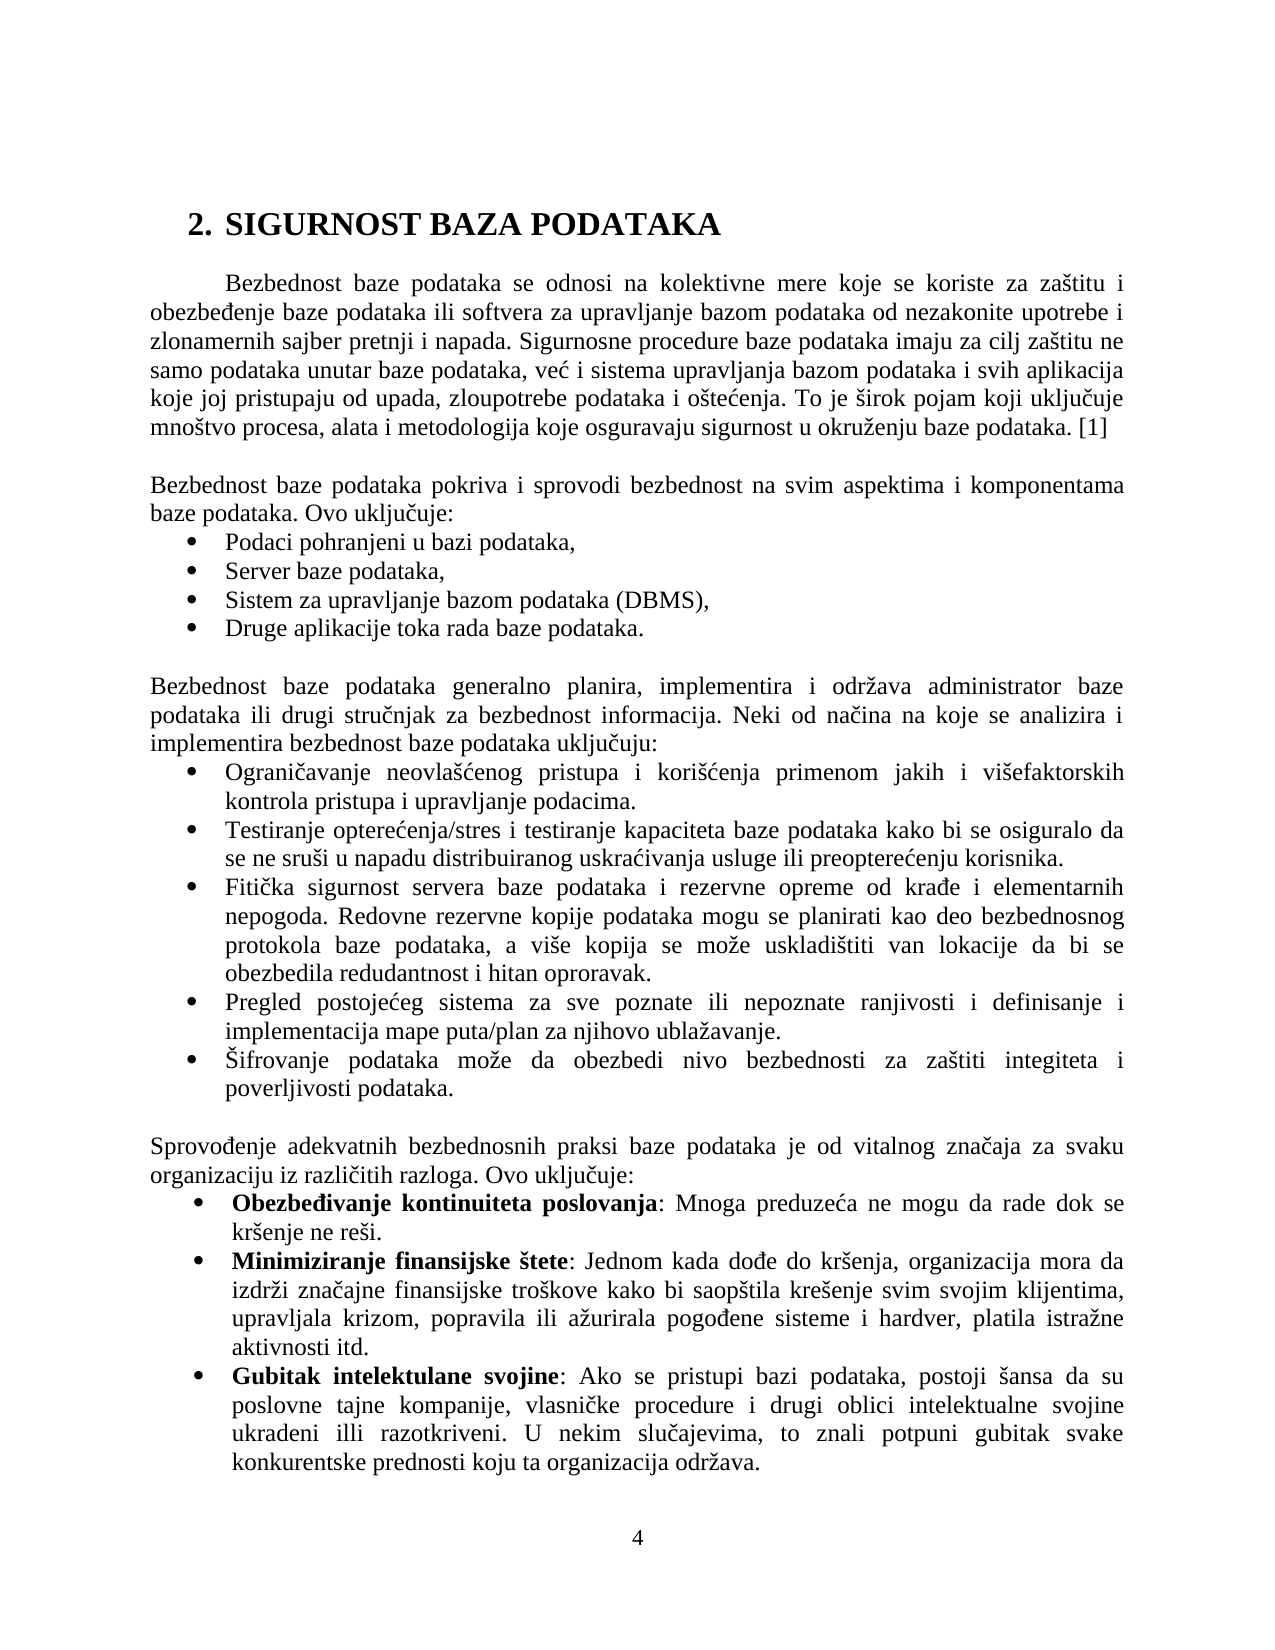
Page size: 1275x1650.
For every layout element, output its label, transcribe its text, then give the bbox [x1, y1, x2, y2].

list Obezbeđivanje kontinuiteta poslovanja: Mnoga preduzeća ne mogu da rade dok se kršenje ne reši. [194, 1188, 1125, 1246]
list Sistem za upravljanje bazom podataka (DBMS), [187, 585, 1125, 613]
text Bezbednost baze podataka se odnosi na kolektivne mere koje se koriste za zaštitu i obezbeđenje baze podataka ili softvera za upravljanje bazom podataka od nezakonite upotrebe i zlonamernih sajber pretnji i napada. Sigurnosne procedure baze podataka imaju za cilj zaštitu ne samo podataka unutar baze podataka, već i sistema upravljanja bazom podataka i svih aplikacija koje joj pristupaju od upada, zloupotrebe podataka i oštećenja. To je širok pojam koji uključuje mnoštvo procesa, alata i metodologija koje osguravaju sigurnost u okruženju baze podataka. [1] [150, 268, 1125, 441]
text Bezbednost baze podataka pokriva i sprovodi bezbednost na svim aspektima i komponentama baze podataka. Ovo uključuje: [150, 470, 1125, 527]
text Bezbednost baze podataka generalno planira, implementira i održava administrator baze podataka ili drugi stručnjak za bezbednost informacija. Neki od načina na koje se analizira i implementira bezbednost baze podataka uključuju: [150, 671, 1125, 757]
list Podaci pohranjeni u bazi podataka, [187, 527, 1125, 556]
subtitle SIGURNOST BAZA PODATAKA [187, 204, 1125, 242]
list Šifrovanje podataka može da obezbedi nivo bezbednosti za zaštiti integiteta i poverljivosti podataka. [187, 1045, 1125, 1102]
list Ograničavanje neovlašćenog pristupa i korišćenja primenom jakih i višefaktorskih kontrola pristupa i upravljanje podacima. [187, 757, 1125, 815]
list Fitička sigurnost servera baze podataka i rezervne opreme od krađe i elementarnih nepogoda. Redovne rezervne kopije podataka mogu se planirati kao deo bezbednosnog protokola baze podataka, a više kopija se može uskladištiti van lokacije da bi se obezbedila redudantnost i hitan oproravak. [187, 872, 1125, 987]
text Sprovođenje adekvatnih bezbednosnih praksi baze podataka je od vitalnog značaja za svaku organizaciju iz različitih razloga. Ovo uključuje: [150, 1131, 1125, 1188]
list Druge aplikacije toka rada baze podataka. [187, 613, 1125, 642]
list Testiranje opterećenja/stres i testiranje kapaciteta baze podataka kako bi se osiguralo da se ne sruši u napadu distribuiranog uskraćivanja usluge ili preopterećenju korisnika. [187, 815, 1125, 872]
list Pregled postojećeg sistema za sve poznate ili nepoznate ranjivosti i definisanje i implementacija mape puta/plan za njihovo ublažavanje. [187, 987, 1125, 1045]
list Minimiziranje finansijske štete: Jednom kada dođe do kršenja, organizacija mora da izdrži značajne finansijske troškove kako bi saopštila krešenje svim svojim klijentima, upravljala krizom, popravila ili ažurirala pogođene sisteme i hardver, platila istražne aktivnosti itd. [194, 1246, 1125, 1361]
list Server baze podataka, [187, 556, 1125, 585]
list Gubitak intelektulane svojine: Ako se pristupi bazi podataka, postoji šansa da su poslovne tajne kompanije, vlasničke procedure i drugi oblici intelektualne svojine ukradeni illi razotkriveni. U nekim slučajevima, to znali potpuni gubitak svake konkurentske prednosti koju ta organizacija održava. [194, 1361, 1125, 1476]
